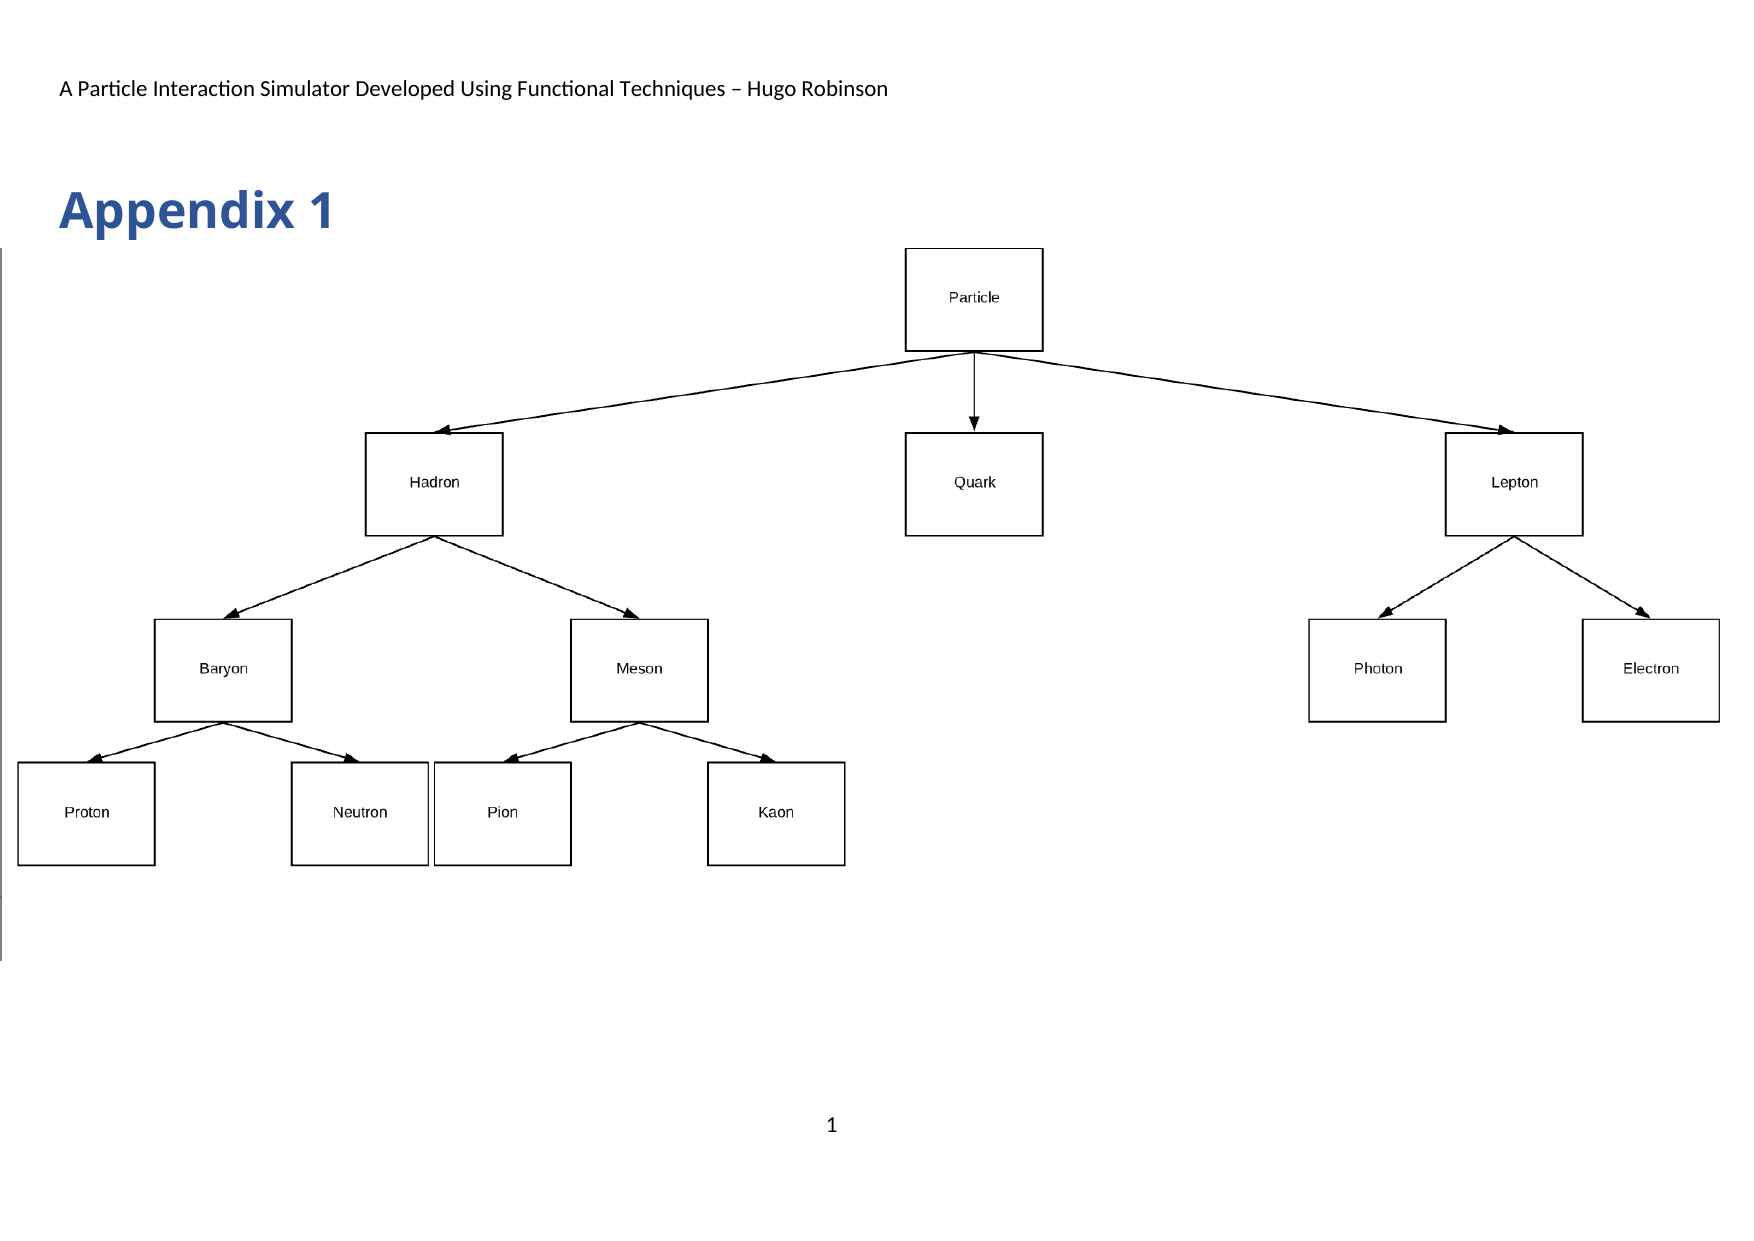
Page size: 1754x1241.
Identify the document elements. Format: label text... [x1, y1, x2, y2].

picture [0, 248, 1754, 961]
subtitle Appendix 1 [59, 175, 1604, 243]
